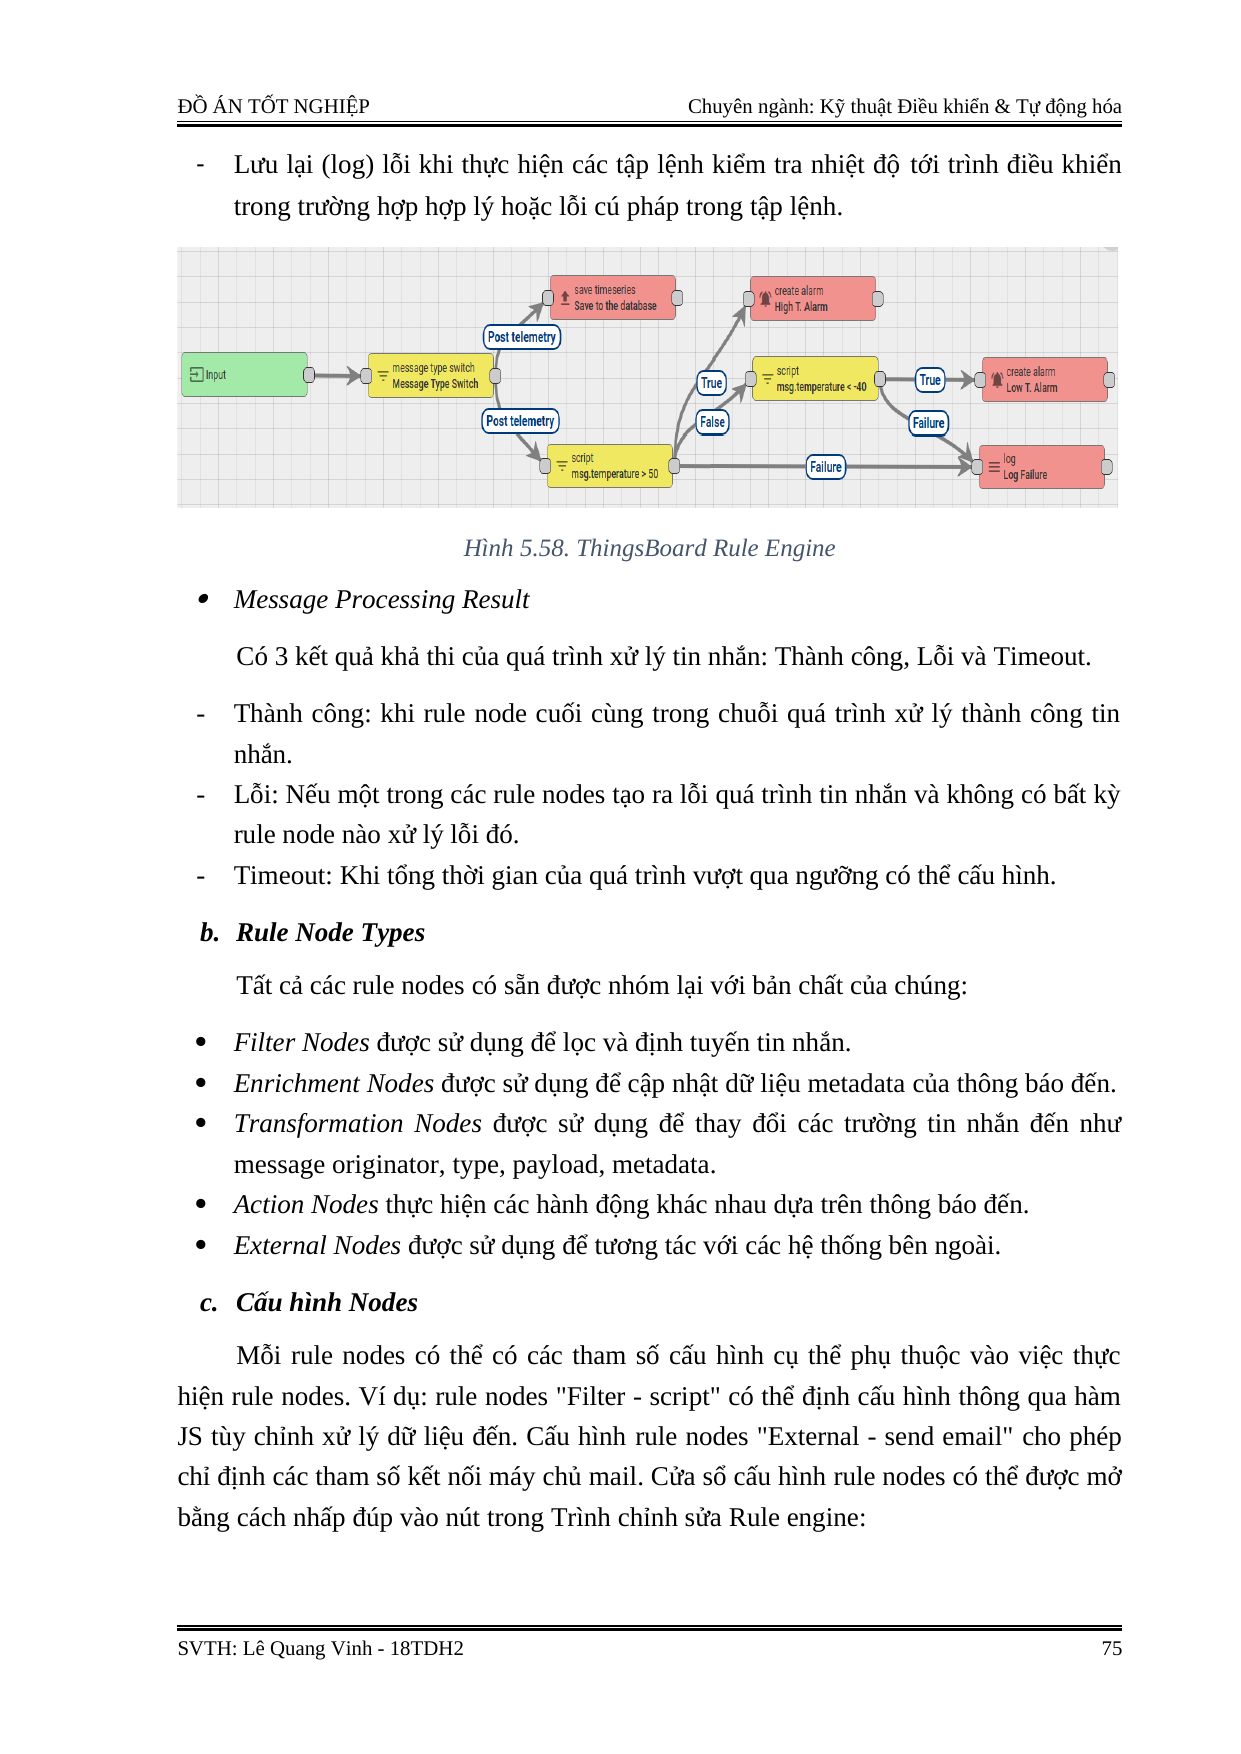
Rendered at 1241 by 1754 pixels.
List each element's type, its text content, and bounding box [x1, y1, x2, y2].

list Filter Nodes được sử dụng để lọc và định tuyến tin nhắn. [196, 1026, 1122, 1057]
text Mỗi rule nodes có thể có các tham số cấu hình cụ thể phụ thuộc vào việc thực hiện rule nodes. Ví dụ: rule nodes "Filter - script" có thể định cấu hình thông qua hàm JS tùy chỉnh xử lý dữ liệu đến. Cấu hình rule nodes "External - send email" cho phép chỉ định các tham số kết nối máy chủ mail. Cửa sổ cấu hình rule nodes có thể được mở bằng cách nhấp đúp vào nút trong Trình chỉnh sửa Rule engine: [177, 1339, 1122, 1532]
list Transformation Nodes được sử dụng để thay đổi các trường tin nhắn đến như message originator, type, payload, metadata. [196, 1107, 1122, 1179]
list Lỗi: Nếu một trong các rule nodes tạo ra lỗi quá trình tin nhắn và không có bất kỳ rule node nào xử lý lỗi đó. [196, 778, 1122, 850]
text Tất cả các rule nodes có sẵn được nhóm lại với bản chất của chúng: [177, 969, 1122, 1000]
text Rule Node Types [200, 916, 1122, 947]
list Lưu lại (log) lỗi khi thực hiện các tập lệnh kiểm tra nhiệt độ tới trình điều khiển trong trường hợp hợp lý hoặc lỗi cú pháp trong tập lệnh. [196, 148, 1122, 221]
text Có 3 kết quả khả thi của quá trình xử lý tin nhắn: Thành công, Lỗi và Timeout. [177, 640, 1122, 671]
list External Nodes được sử dụng để tương tác với các hệ thống bên ngoài. [196, 1229, 1122, 1260]
text Cấu hình Nodes [200, 1286, 1122, 1317]
list Enrichment Nodes được sử dụng để cập nhật dữ liệu metadata của thông báo đến. [196, 1067, 1122, 1098]
picture [177, 247, 1119, 508]
list Timeout: Khi tổng thời gian của quá trình vượt qua ngưỡng có thể cấu hình. [196, 859, 1122, 890]
list Thành công: khi rule node cuối cùng trong chuỗi quá trình xử lý thành công tin nhắn. [196, 697, 1122, 769]
list Message Processing Result [196, 583, 1122, 614]
list Action Nodes thực hiện các hành động khác nhau dựa trên thông báo đến. [196, 1188, 1122, 1219]
